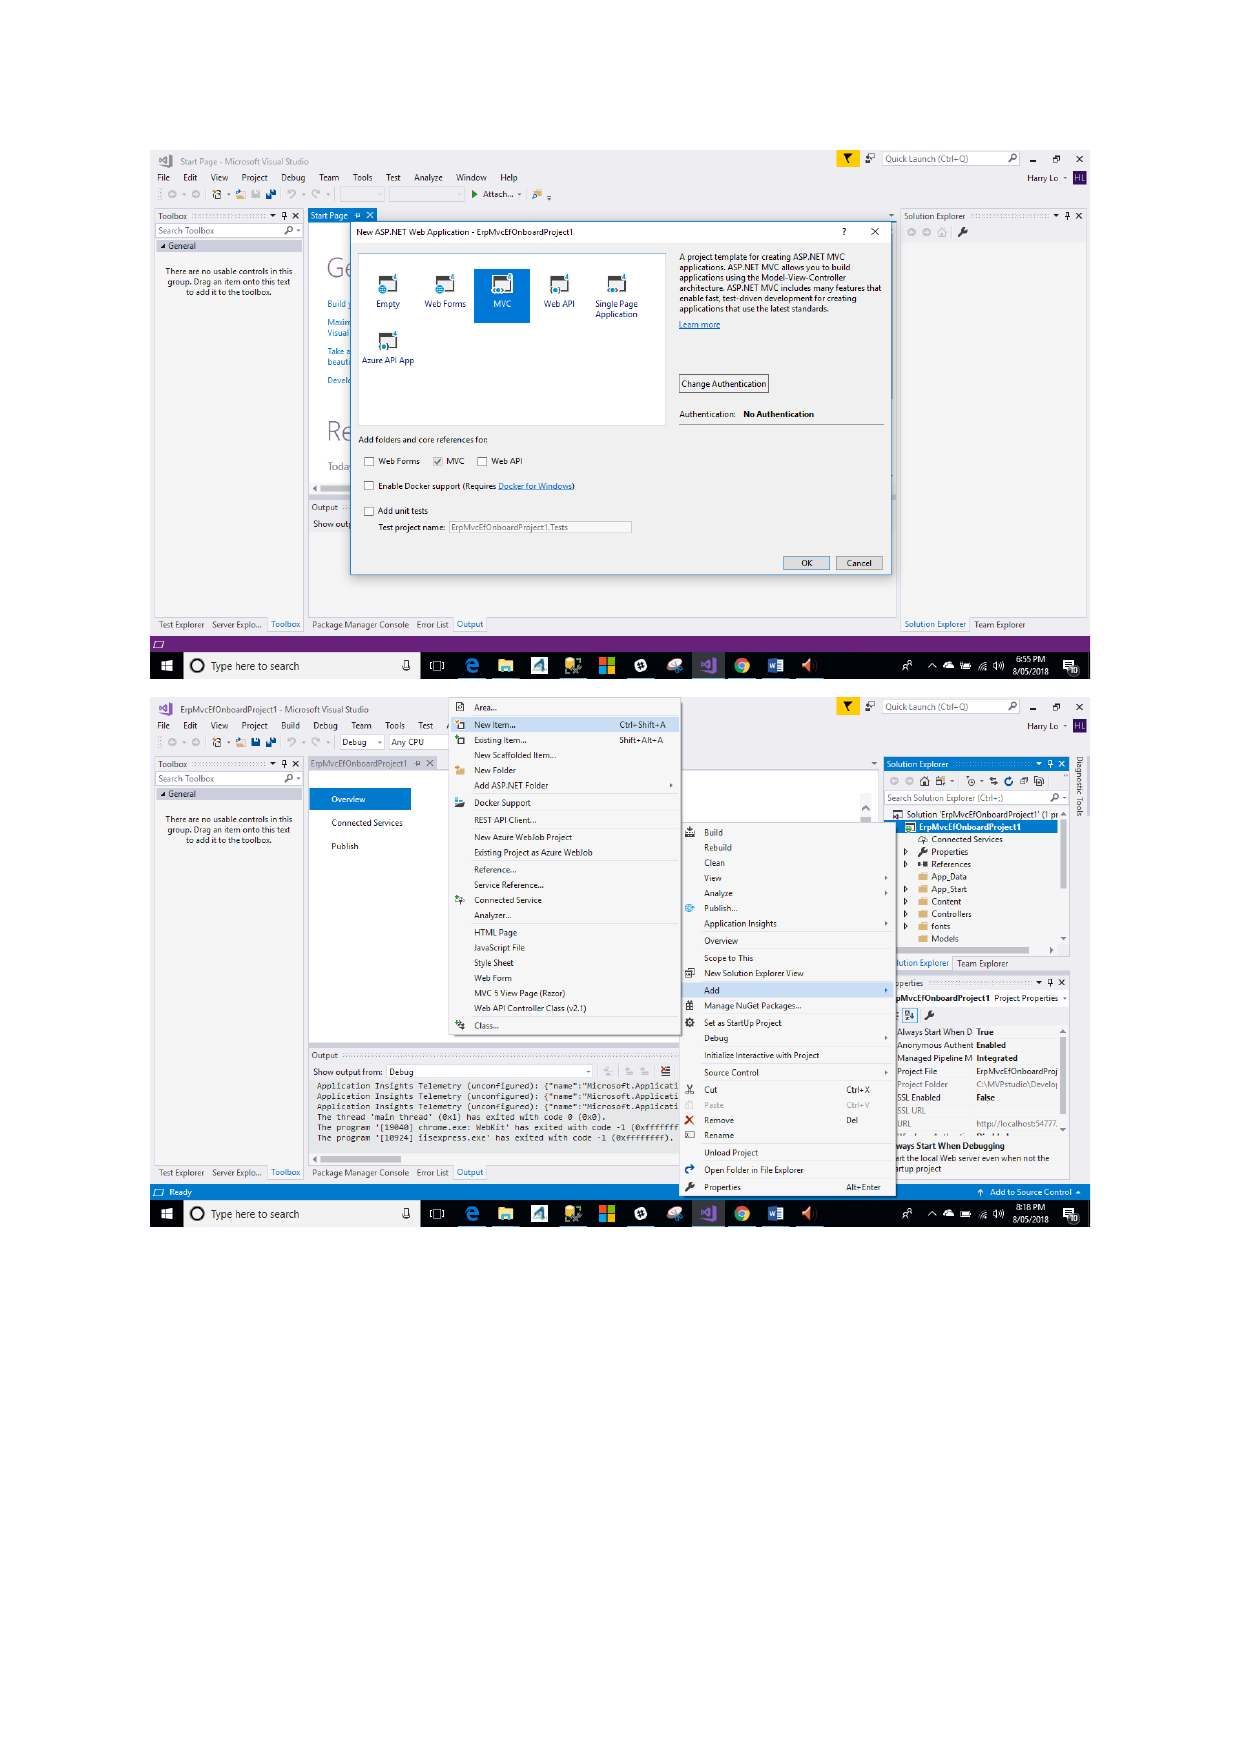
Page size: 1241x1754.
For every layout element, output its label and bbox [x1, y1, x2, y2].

picture [150, 697, 1091, 1227]
picture [150, 150, 1091, 679]
